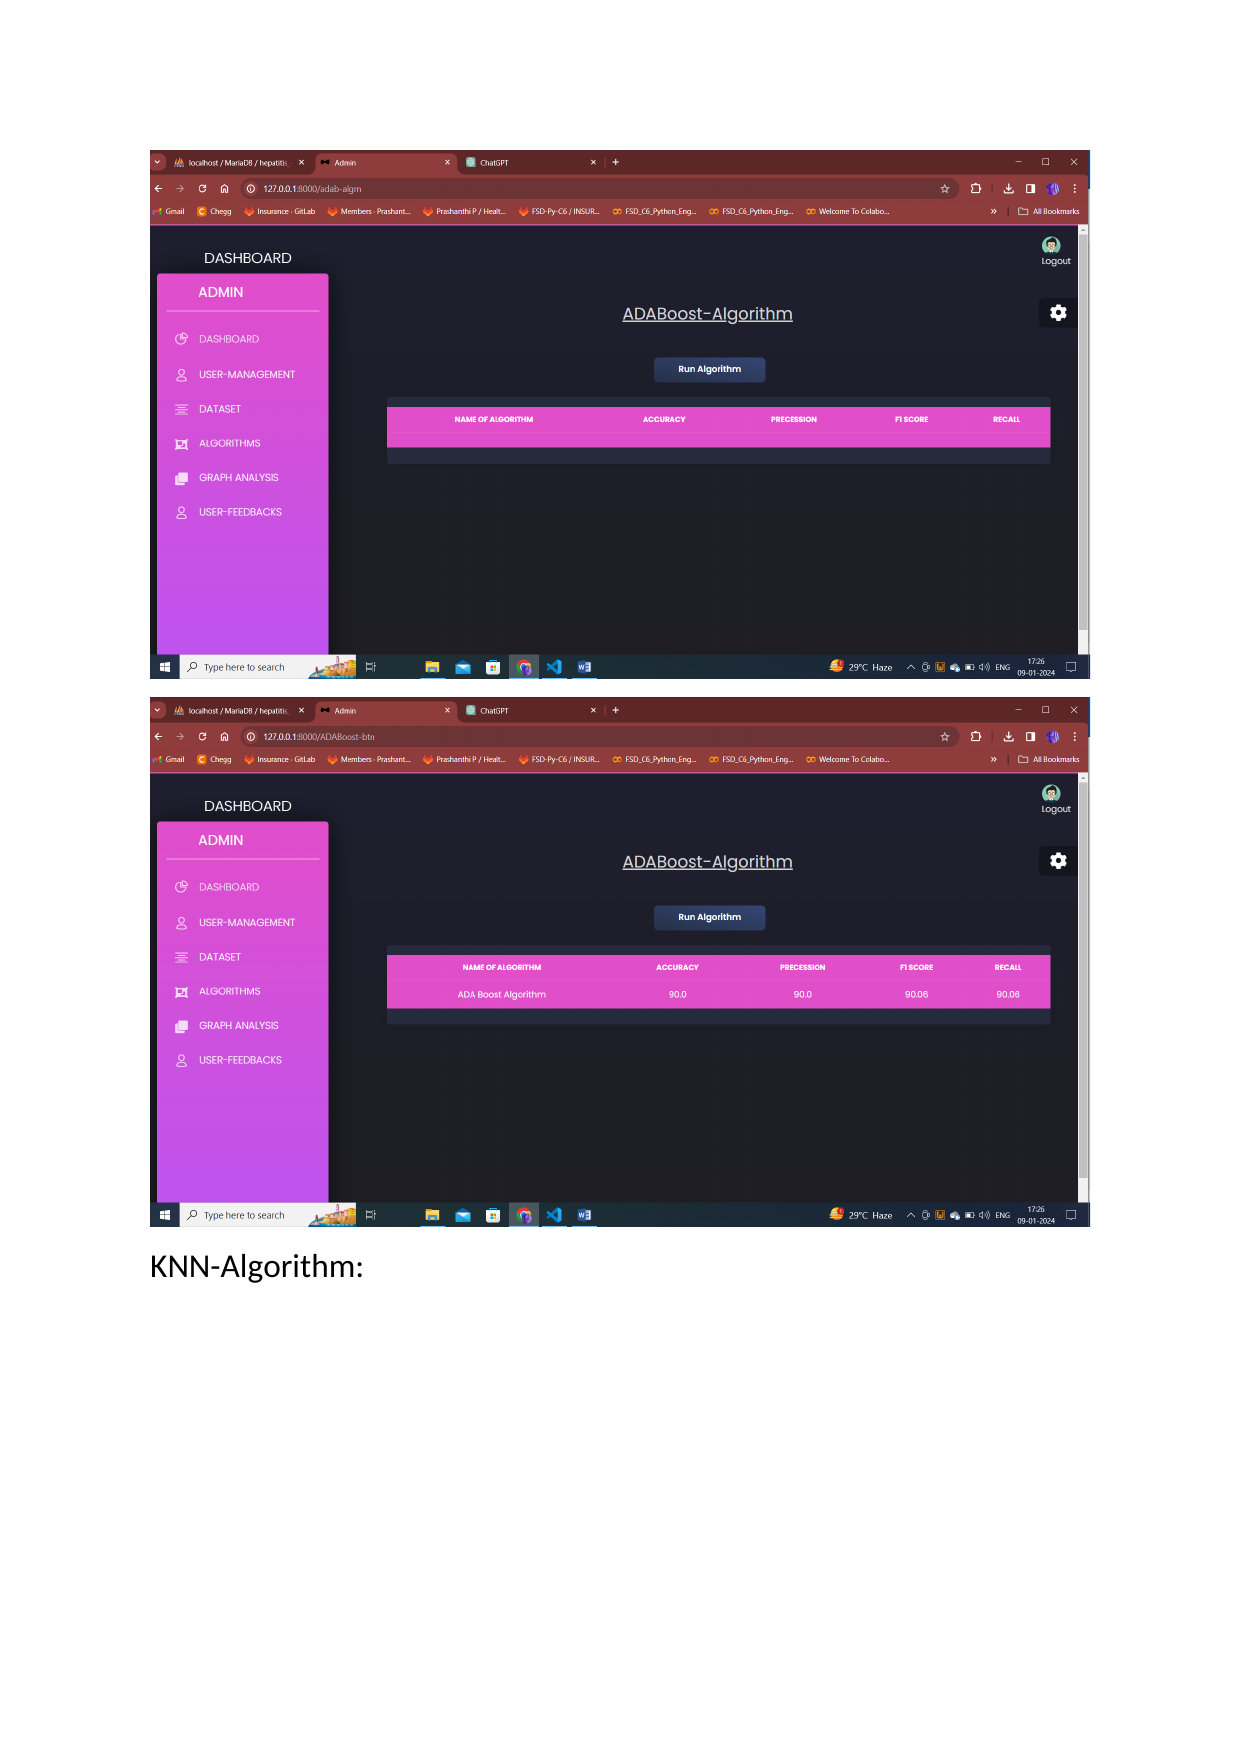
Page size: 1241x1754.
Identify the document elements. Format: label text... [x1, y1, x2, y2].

text KNN-Algorithm: [150, 1245, 1090, 1286]
picture [150, 150, 1091, 679]
picture [150, 697, 1091, 1227]
